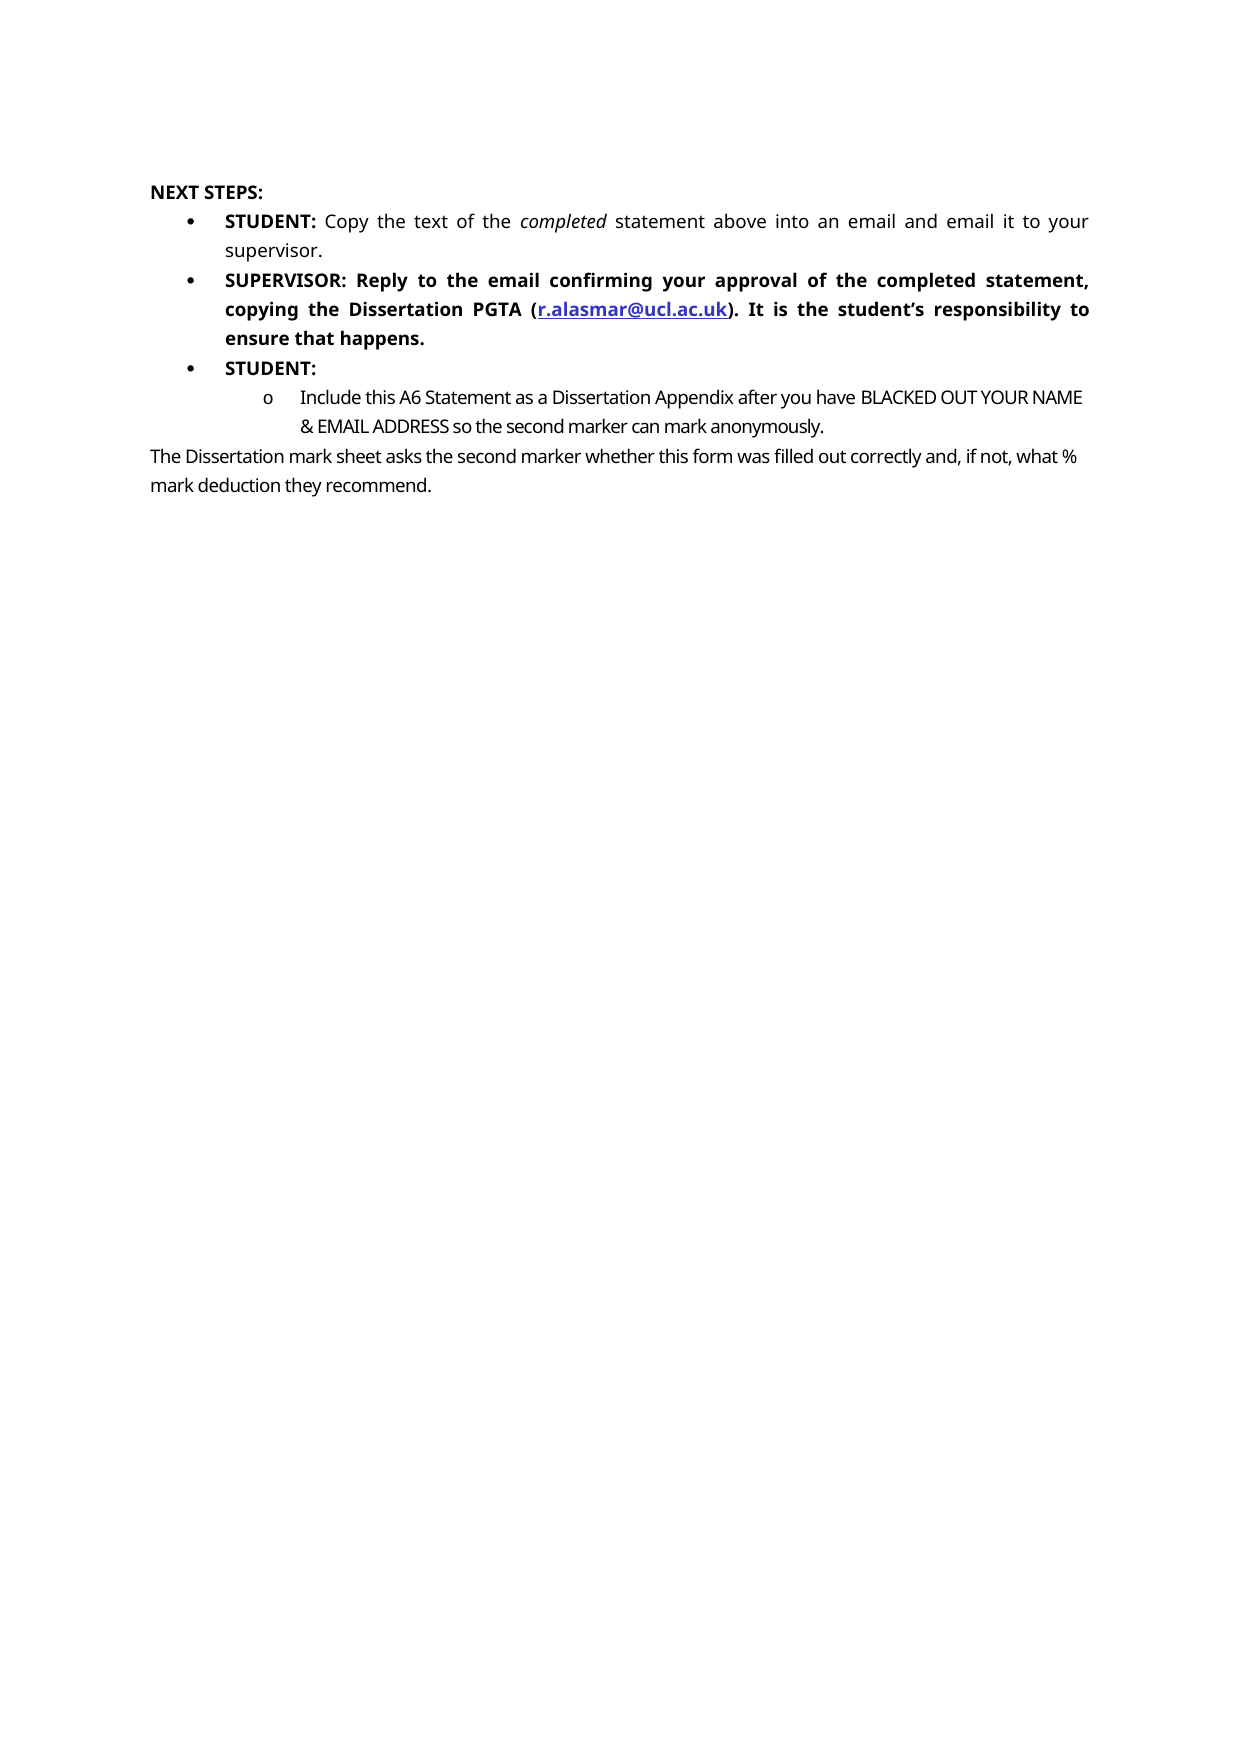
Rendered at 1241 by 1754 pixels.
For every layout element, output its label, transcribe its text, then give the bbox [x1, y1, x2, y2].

text The Dissertation mark sheet asks the second marker whether this form was filled out correctly and, if not, what % mark deduction they recommend. [150, 443, 1090, 498]
list STUDENT: [187, 355, 1090, 380]
list STUDENT: Copy the text of the completed statement above into an email and email it to your supervisor. [187, 208, 1090, 263]
list SUPERVISOR: Reply to the email confirming your approval of the completed statement, copying the Dissertation PGTA (r.alasmar@ucl.ac.uk). It is the student’s responsibility to ensure that happens. [187, 267, 1090, 351]
list Include this A6 Statement as a Dissertation Appendix after you have BLACKED OUT YOUR NAME & EMAIL ADDRESS so the second marker can mark anonymously. [262, 384, 1090, 439]
text NEXT STEPS: [150, 179, 1090, 205]
